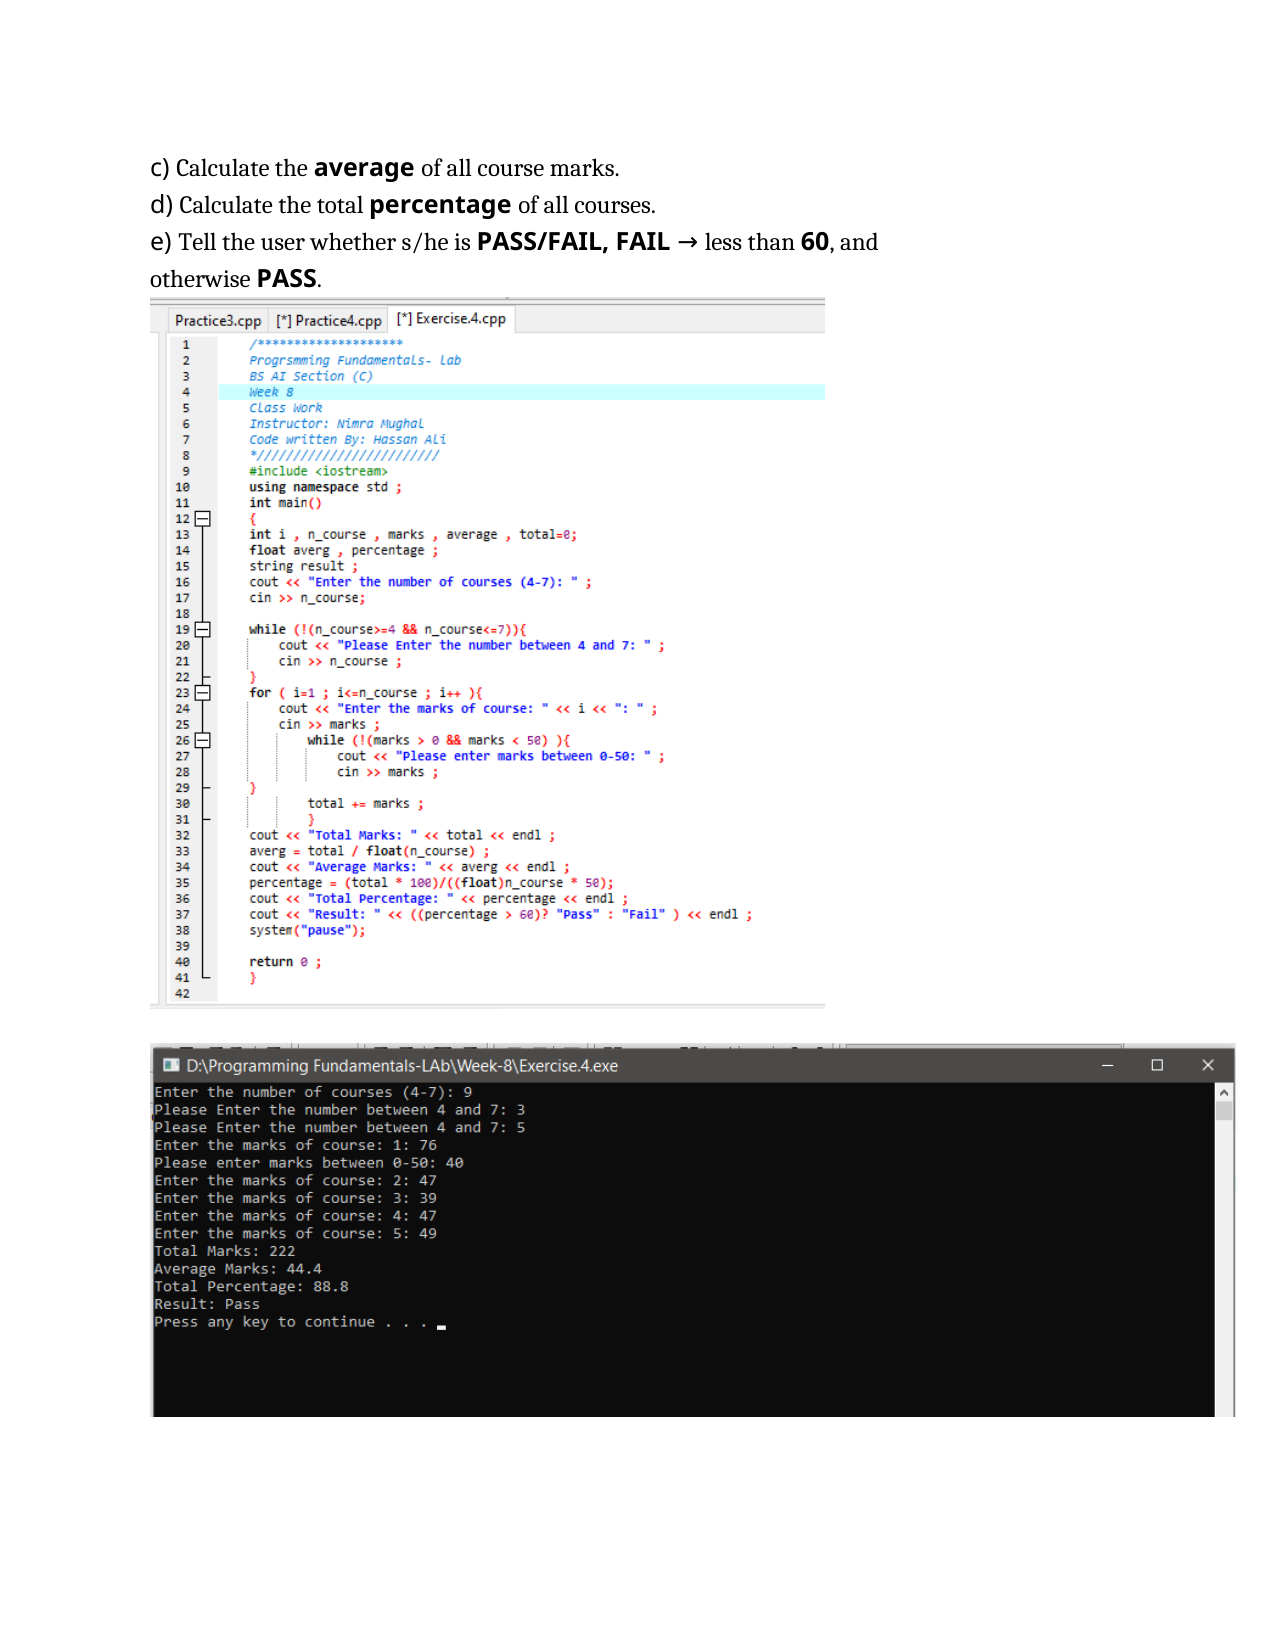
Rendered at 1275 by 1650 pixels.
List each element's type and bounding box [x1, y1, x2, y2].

picture [150, 1043, 1236, 1417]
text [150, 150, 1125, 294]
picture [150, 297, 826, 1009]
